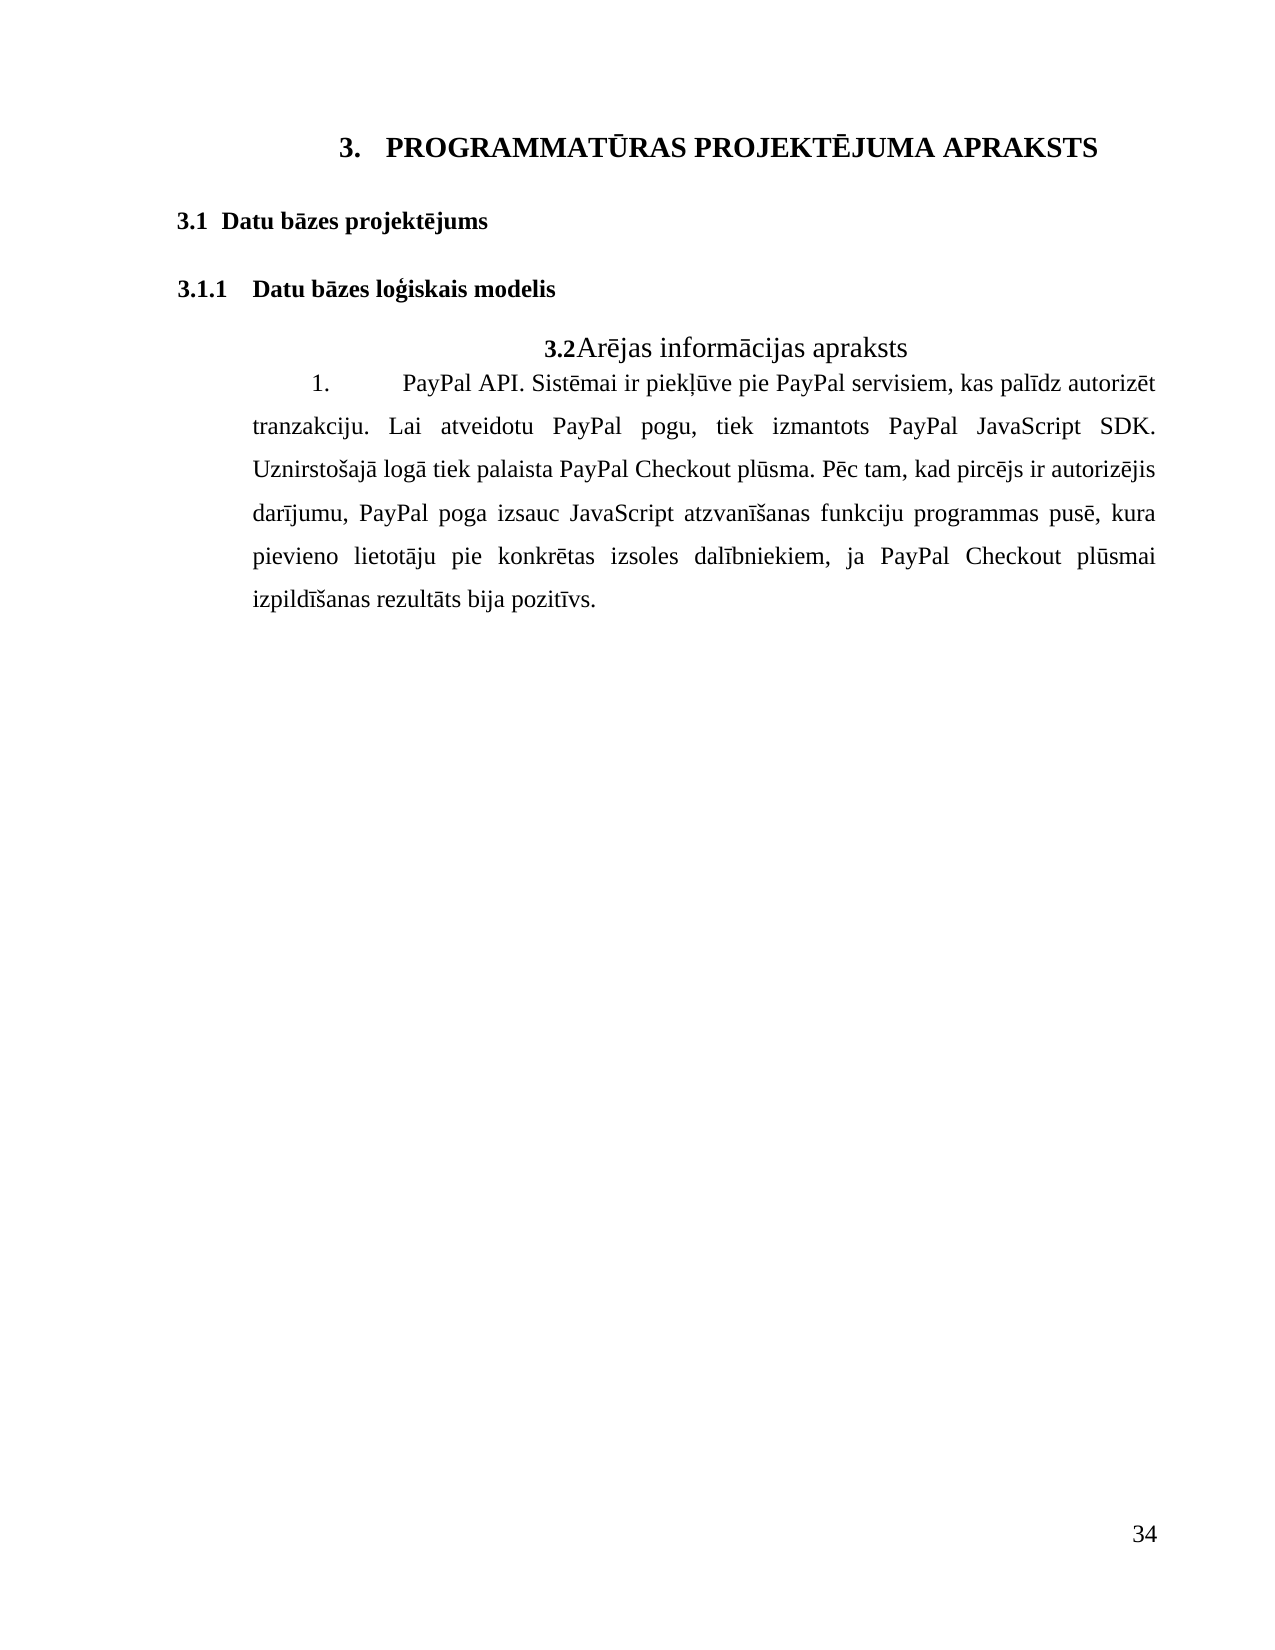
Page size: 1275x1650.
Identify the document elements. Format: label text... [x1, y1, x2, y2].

text Datu bāzes projektējums [177, 206, 1157, 235]
text Programmatūras projektējuma apraksts [221, 131, 1157, 164]
text Datu bāzes loģiskais modelis [177, 274, 1157, 303]
list PayPal API. Sistēmai ir piekļūve pie PayPal servisiem, kas palīdz autorizēt tranzakciju. Lai atveidotu PayPal pogu, tiek izmantots PayPal JavaScript SDK. Uznirstošajā logā tiek palaista PayPal Checkout plūsma. Pēc tam, kad pircējs ir autorizējis darījumu, PayPal poga izsauc JavaScript atzvanīšanas funkciju programmas pusē, kura pievieno lietotāju pie konkrētas izsoles dalībniekiem, ja PayPal Checkout plūsmai izpildīšanas rezultāts bija pozitīvs. [252, 368, 1157, 613]
subtitle Arējas informācijas apraksts [236, 330, 1157, 363]
